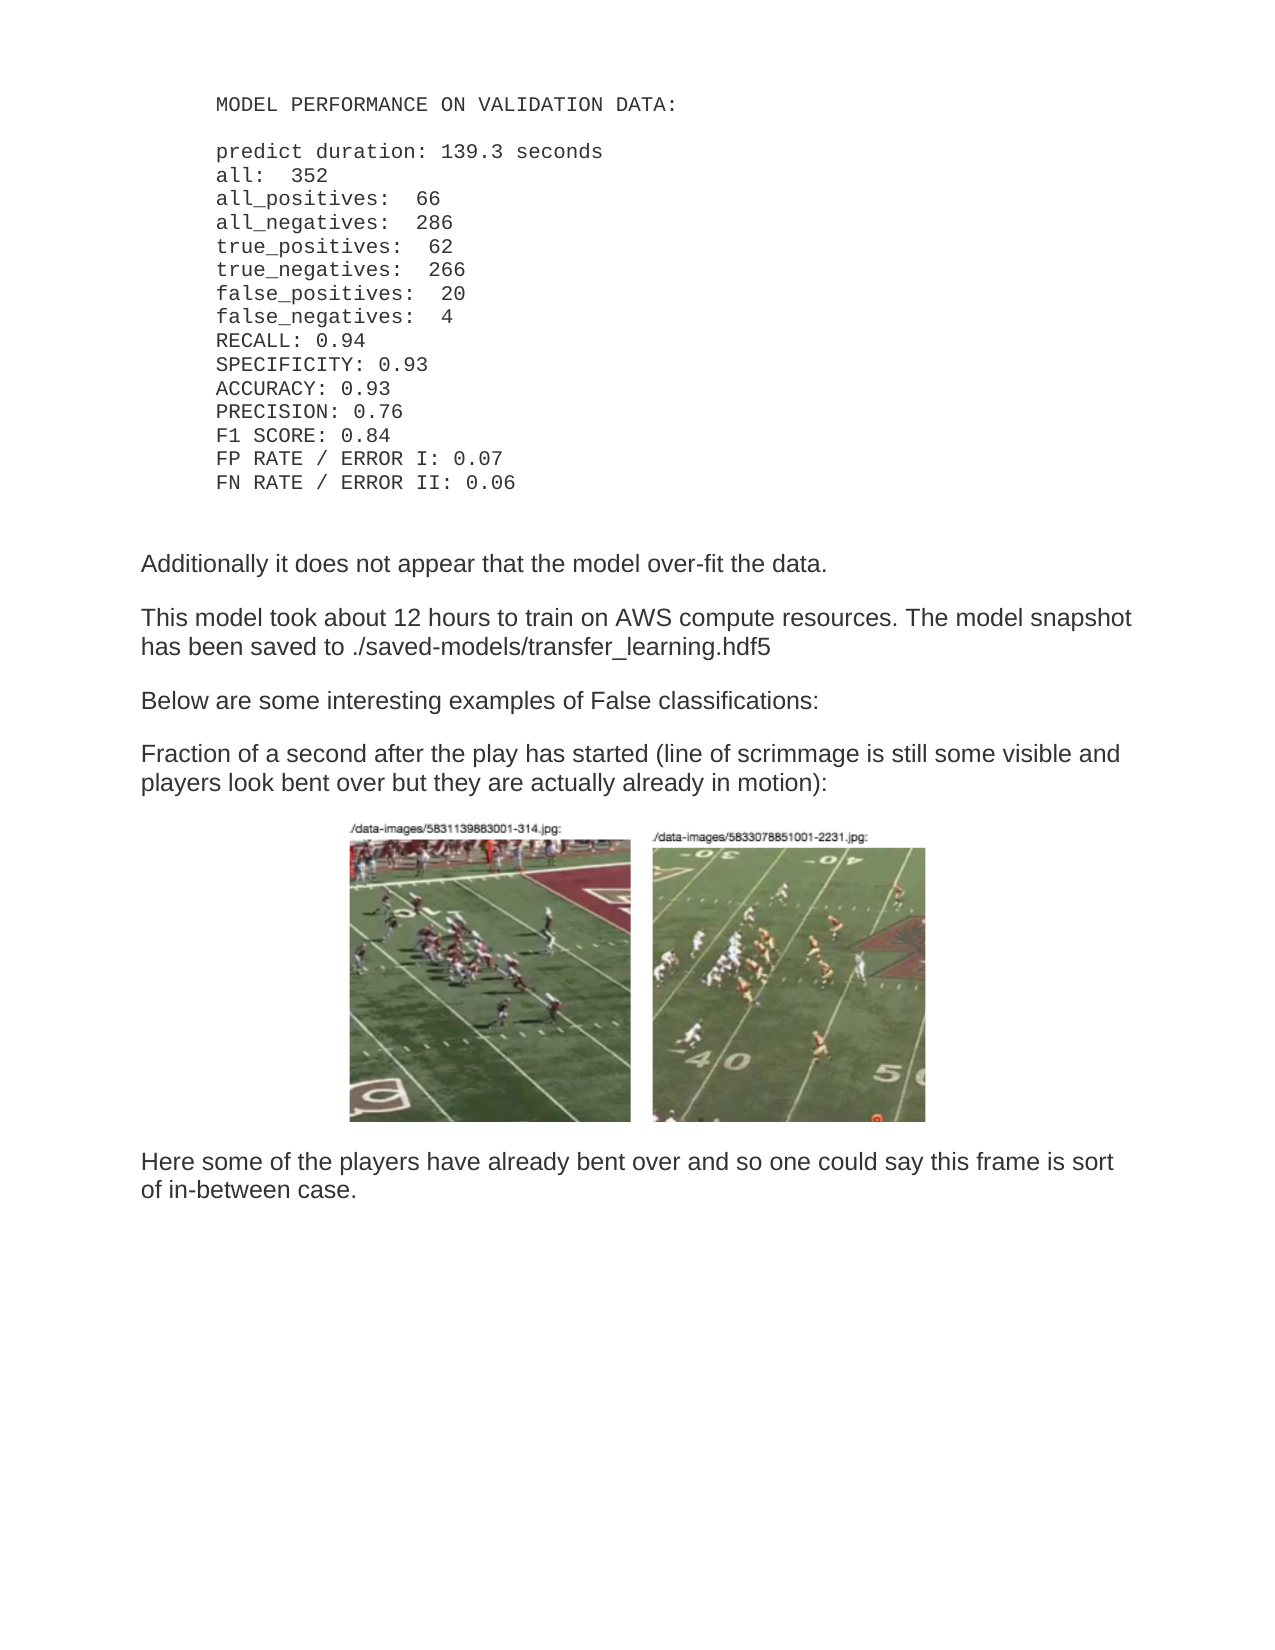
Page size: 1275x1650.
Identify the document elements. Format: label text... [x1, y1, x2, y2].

text PRECISION: 0.76 [216, 401, 1134, 425]
text predict duration: 139.3 seconds [216, 141, 1134, 165]
text all_positives: 66 [216, 188, 1134, 212]
text true_negatives: 266 [216, 259, 1134, 283]
text RECALL: 0.94 [216, 330, 1134, 354]
text FN RATE / ERROR II: 0.06 [216, 472, 1134, 496]
text SPECIFICITY: 0.93 [216, 354, 1134, 377]
text FP RATE / ERROR I: 0.07 [216, 448, 1134, 472]
picture [652, 828, 926, 1122]
text Here some of the players have already bent over and so one could say this frame is sort of in-between case. [141, 1147, 1134, 1204]
text MODEL PERFORMANCE ON VALIDATION DATA: [216, 94, 1134, 117]
text false_positives: 20 [216, 283, 1134, 307]
text all: 352 [216, 165, 1134, 188]
text Additionally it does not appear that the model over-fit the data. [141, 549, 1134, 578]
text all_negatives: 286 [216, 212, 1134, 236]
text Fraction of a second after the play has started (line of scrimmage is still some visible and players look bent over but they are actually already in motion): [141, 739, 1134, 797]
text This model took about 12 hours to train on AWS compute resources. The model snapshot has been saved to ./saved-models/transfer_learning.hdf5 [141, 603, 1134, 661]
text ACCURACY: 0.93 [216, 377, 1134, 401]
text true_positives: 62 [216, 236, 1134, 259]
text Below are some interesting examples of False classifications: [141, 686, 1134, 714]
text F1 SCORE: 0.84 [216, 425, 1134, 448]
picture [349, 822, 631, 1122]
text false_negatives: 4 [216, 307, 1134, 330]
